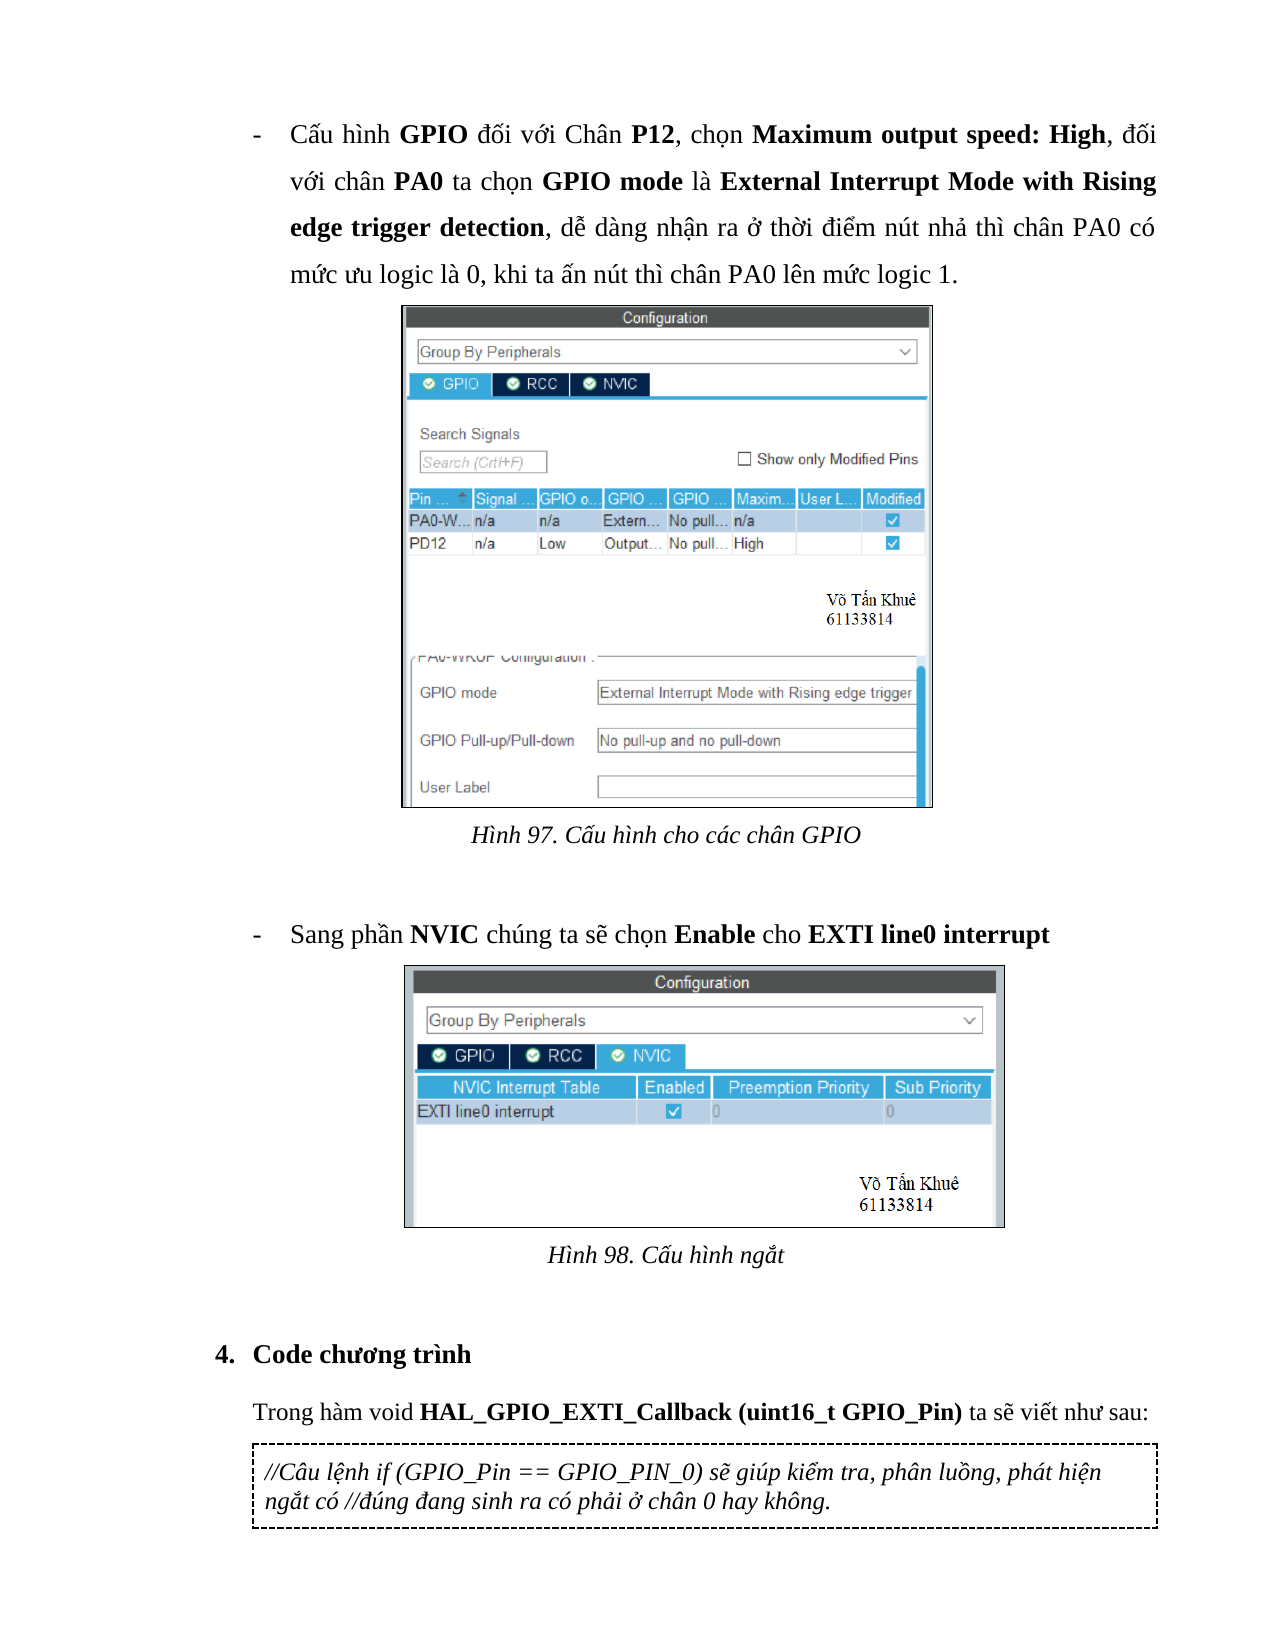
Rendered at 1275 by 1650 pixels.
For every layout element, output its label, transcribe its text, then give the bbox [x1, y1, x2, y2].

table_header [253, 1443, 1157, 1527]
text Trong hàm void HAL_GPIO_EXTI_Callback (uint16_t GPIO_Pin) ta sẽ viết như sau: [252, 1397, 1157, 1426]
picture [405, 966, 1004, 1227]
picture [403, 306, 932, 807]
text Cấu hình GPIO đối với Chân P12, chọn Maximum output speed: High, đối với chân PA0 ta chọn GPIO mode là External Interrupt Mode with Rising edge trigger detection, dễ dàng nhận ra ở thời điểm nút nhả thì chân PA0 có mức ưu logic là 0, khi ta ấn nút thì chân PA0 lên mức logic 1. [252, 118, 1157, 289]
text Sang phần NVIC chúng ta sẽ chọn Enable cho EXTI line0 interrupt [252, 918, 1157, 949]
subtitle Code chương trình [215, 1338, 1157, 1369]
